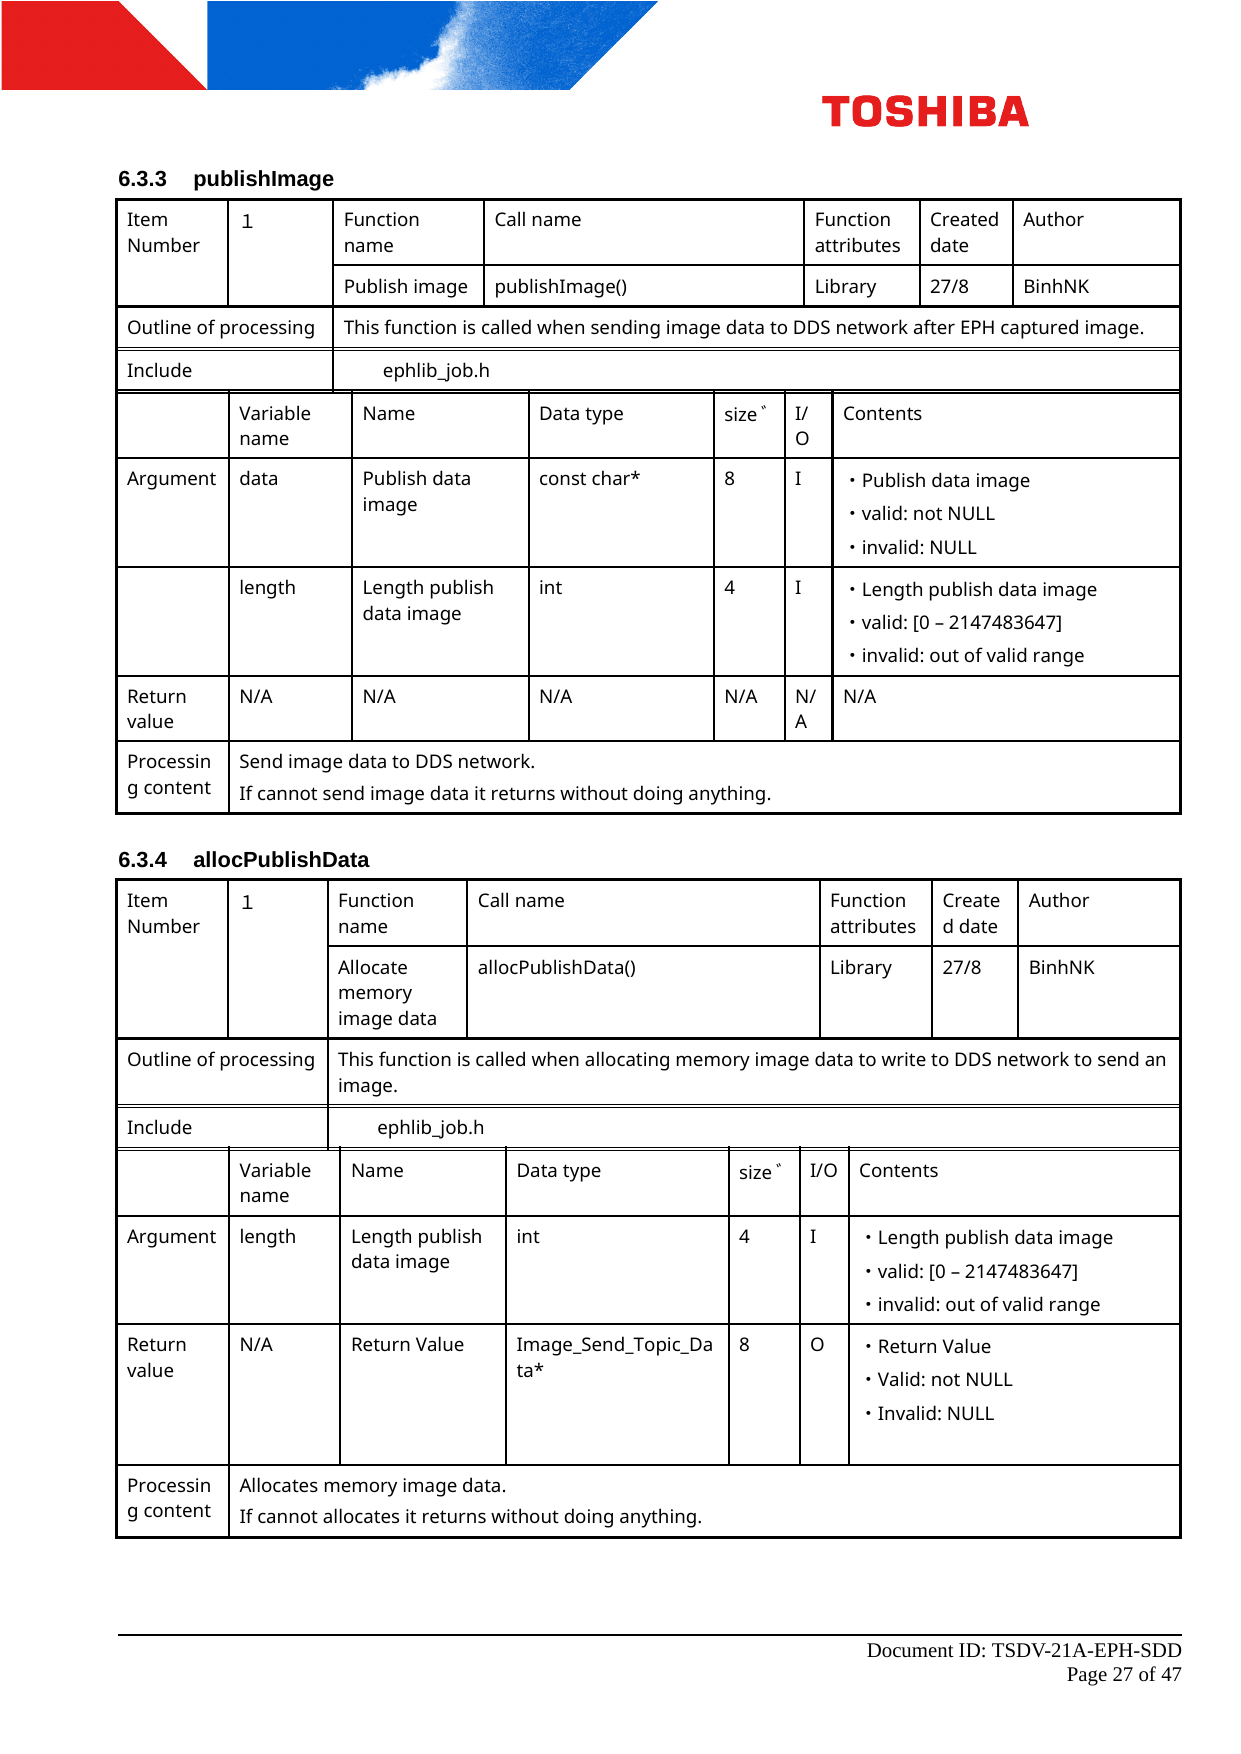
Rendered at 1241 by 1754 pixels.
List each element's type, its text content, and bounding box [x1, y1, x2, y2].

table_cell Send image data to DDS network. If cannot send image data it returns without doing anything. [230, 742, 1179, 812]
table_cell ephlib_job.h [329, 1108, 1179, 1146]
table_cell N/A [230, 1325, 339, 1464]
table_cell Contents [850, 1151, 1179, 1214]
table_cell O [801, 1325, 848, 1464]
subtitle allocPublishData [118, 847, 1182, 872]
table_cell ・Length publish data image ・valid: [0 – 2147483647] ・invalid: out of valid range [850, 1217, 1179, 1323]
table_header Created date [921, 201, 1012, 264]
table_header Function attributes [821, 881, 931, 945]
table_cell sizeﾞ [730, 1151, 799, 1214]
table_cell Allocates memory image data. If cannot allocates it returns without doing anything. [230, 1466, 1179, 1536]
table_cell N/A [786, 677, 831, 740]
table_header Function name [329, 881, 466, 945]
table_cell [118, 394, 228, 457]
table_cell 4 [730, 1217, 799, 1323]
table_cell Library [821, 947, 931, 1037]
table_cell Processing content [118, 1466, 228, 1536]
table_cell Variable name [230, 394, 351, 457]
table_cell Variable name [230, 1151, 339, 1214]
table_cell length [230, 568, 351, 674]
table_cell This function is called when allocating memory image data to write to DDS network to send an image. [329, 1040, 1179, 1104]
table_cell const char* [530, 459, 713, 566]
table_cell Return value [118, 677, 228, 740]
table_cell Include [118, 1108, 327, 1146]
table_cell BinhNK [1014, 266, 1179, 305]
table_cell Library [805, 266, 919, 305]
table_cell Argument [118, 459, 228, 566]
table_header Created date [933, 881, 1017, 945]
table_cell This function is called when sending image data to DDS network after EPH captured image. [334, 308, 1179, 346]
table_cell 8 [715, 459, 784, 566]
table_cell Publish image [334, 266, 483, 305]
table_cell N/A [530, 677, 713, 740]
table_cell Outline of processing [118, 1040, 327, 1104]
table_header Call name [468, 881, 819, 945]
table_cell Outline of processing [118, 308, 332, 346]
table_cell data [230, 459, 351, 566]
table_header １ [229, 881, 327, 1037]
table_header １ [229, 201, 332, 305]
table_cell length [230, 1217, 339, 1323]
table_cell 4 [715, 568, 784, 674]
table_header Item Number [118, 881, 227, 1037]
table_cell Data type [507, 1151, 728, 1214]
table_cell I/O [786, 394, 831, 457]
table_cell Allocate memory image data [329, 947, 466, 1037]
table_cell Include [118, 351, 332, 389]
table_header Author [1019, 881, 1179, 945]
table_cell Argument [118, 1217, 228, 1323]
table_cell Processing content [118, 742, 228, 812]
table_cell [118, 568, 228, 674]
table_cell int [530, 568, 713, 674]
table_cell Image_Send_Topic_Data* [507, 1325, 728, 1464]
table_cell ・Publish data image ・valid: not NULL ・invalid: NULL [834, 459, 1179, 566]
table_cell ・Return Value ・Valid: not NULL ・Invalid: NULL [850, 1325, 1179, 1464]
table_cell int [507, 1217, 728, 1323]
table_cell N/A [230, 677, 351, 740]
table_header Call name [485, 201, 803, 264]
table_cell Contents [834, 394, 1179, 457]
table_cell Publish data image [353, 459, 528, 566]
table_cell I/O [801, 1151, 848, 1214]
table_cell allocPublishData() [468, 947, 819, 1037]
table_cell Return Value [341, 1325, 505, 1464]
table_header Item Number [118, 201, 227, 305]
table_header Function attributes [805, 201, 919, 264]
table_cell 27/8 [921, 266, 1012, 305]
table_cell Name [353, 394, 528, 457]
table_header Function name [334, 201, 483, 264]
table_cell Data type [530, 394, 713, 457]
table_cell N/A [353, 677, 528, 740]
picture [1, 1, 1241, 149]
table_cell I [786, 568, 831, 674]
subtitle publishImage [118, 166, 1182, 191]
table_header Author [1014, 201, 1179, 264]
table_cell BinhNK [1019, 947, 1179, 1037]
table_cell Length publish data image [341, 1217, 505, 1323]
table_cell Name [341, 1151, 505, 1214]
table_cell ・Length publish data image ・valid: [0 – 2147483647] ・invalid: out of valid range [834, 568, 1179, 674]
table_cell 8 [730, 1325, 799, 1464]
table_cell Return value [118, 1325, 228, 1464]
table_cell publishImage() [485, 266, 803, 305]
table_cell [118, 1151, 228, 1214]
table_cell 27/8 [933, 947, 1017, 1037]
table_cell I [786, 459, 831, 566]
table_cell sizeﾞ [715, 394, 784, 457]
table_cell ephlib_job.h [334, 351, 1179, 389]
table_cell I [801, 1217, 848, 1323]
table_cell N/A [834, 677, 1179, 740]
table_cell Length publish data image [353, 568, 528, 674]
table_cell N/A [715, 677, 784, 740]
